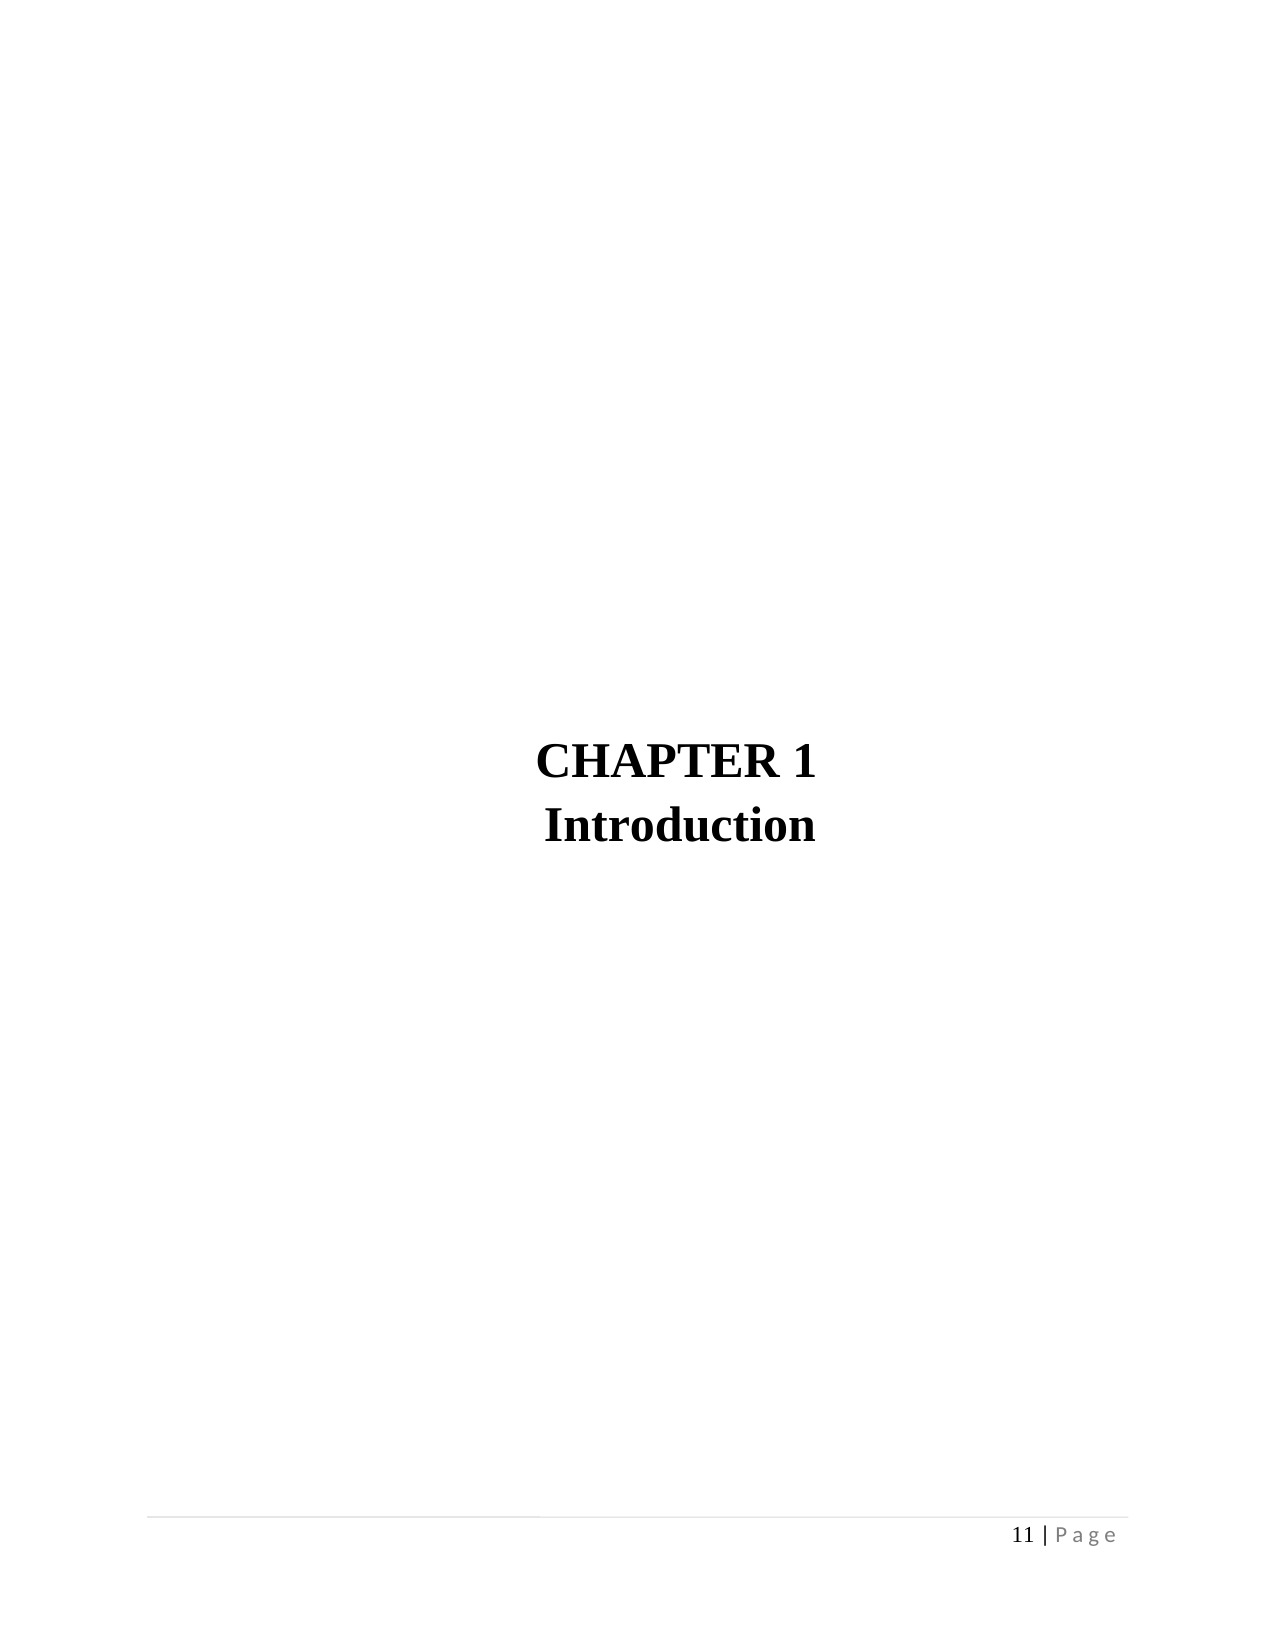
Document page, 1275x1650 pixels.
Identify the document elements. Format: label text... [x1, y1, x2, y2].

subtitle Introduction [77, 795, 1237, 852]
text CHAPTER 1 [77, 731, 1237, 789]
